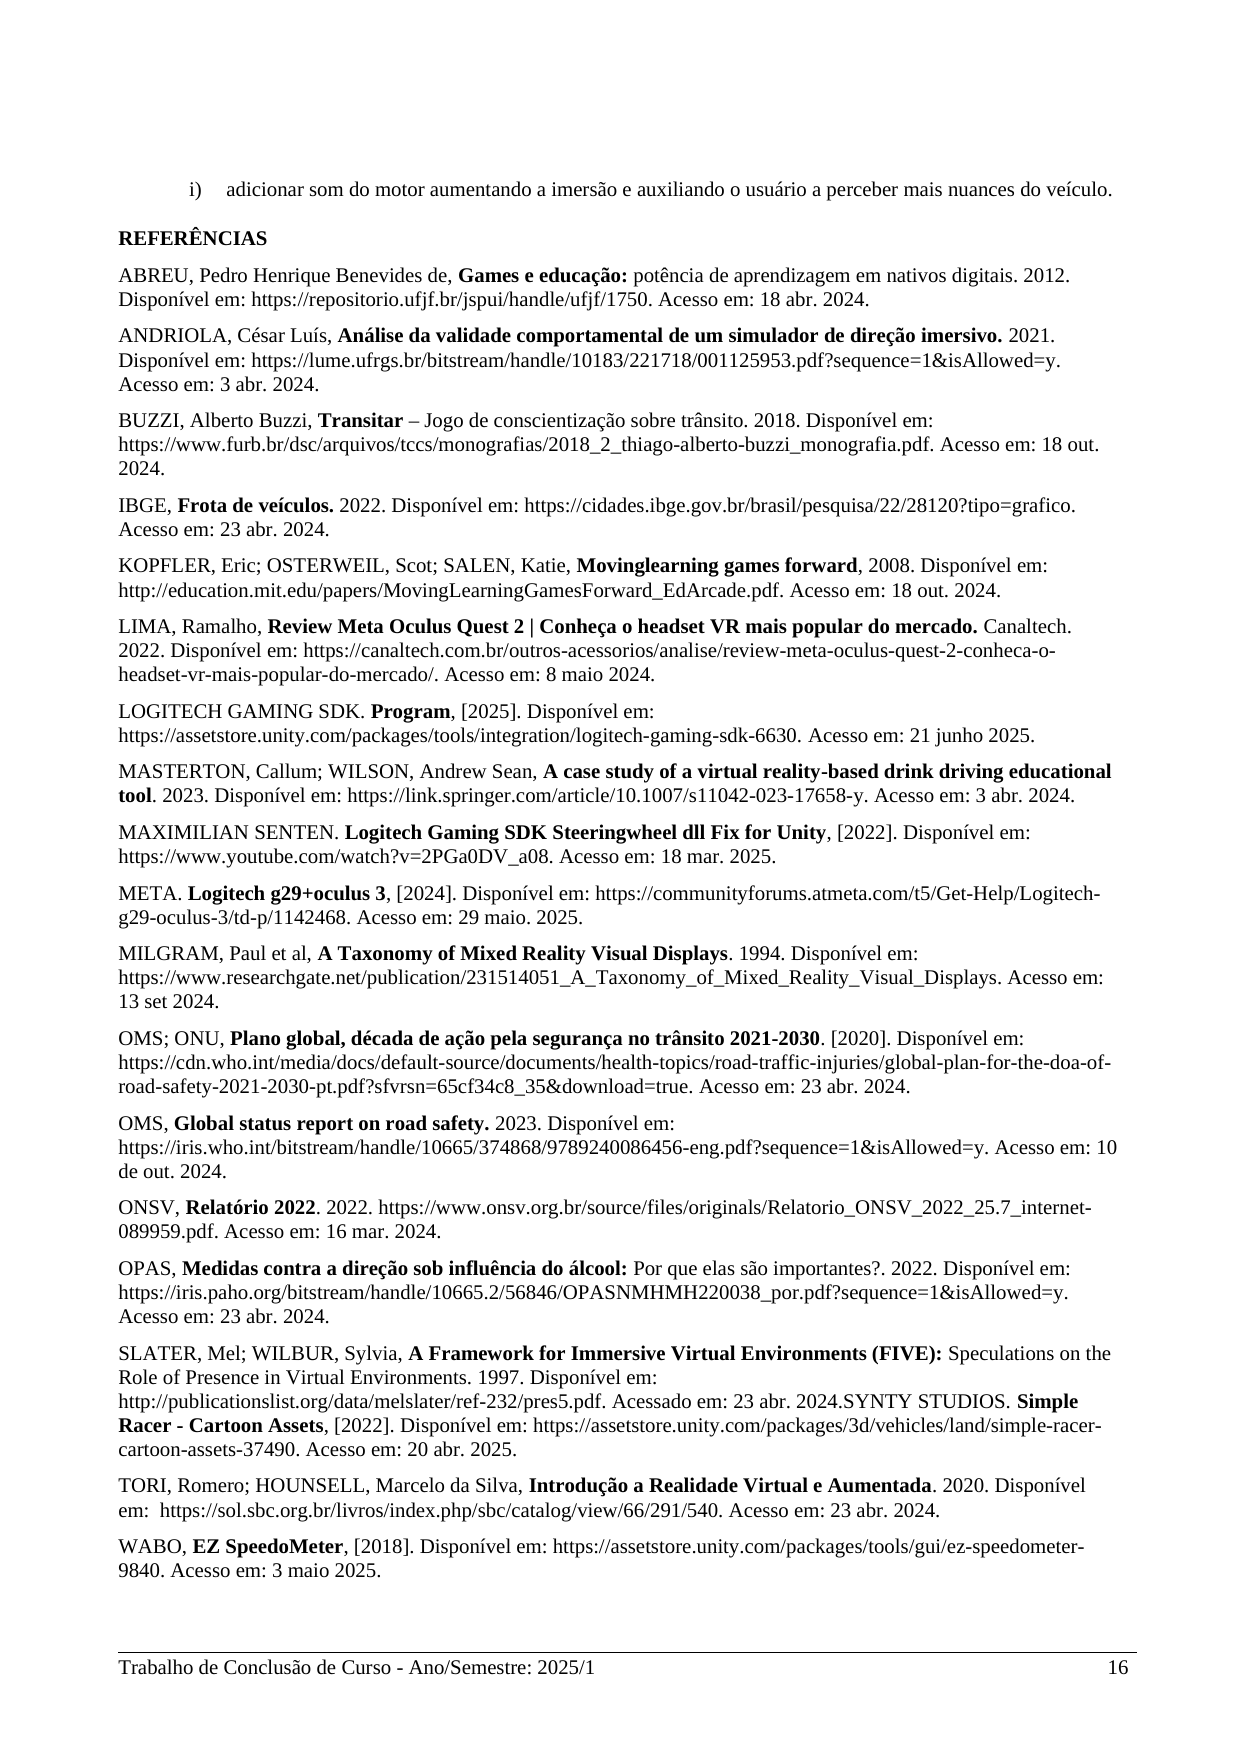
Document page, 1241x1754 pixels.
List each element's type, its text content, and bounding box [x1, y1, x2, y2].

text LIMA, Ramalho, Review Meta Oculus Quest 2 | Conheça o headset VR mais popular do mercado. Canaltech. 2022. Disponível em: https://canaltech.com.br/outros-acessorios/analise/review-meta-oculus-quest-2-conheca-o-headset-vr-mais-popular-do-mercado/. Acesso em: 8 maio 2024. [118, 614, 1122, 686]
text OMS, Global status report on road safety. 2023. Disponível em: https://iris.who.int/bitstream/handle/10665/374868/9789240086456-eng.pdf?sequence=1&isAllowed=y. Acesso em: 10 de out. 2024. [118, 1111, 1122, 1183]
list adicionar som do motor aumentando a imersão e auxiliando o usuário a perceber mais nuances do veículo. [189, 177, 1122, 201]
text LOGITECH GAMING SDK. Program, [2025]. Disponível em: https://assetstore.unity.com/packages/tools/integration/logitech-gaming-sdk-6630. Acesso em: 21 junho 2025. [118, 699, 1122, 747]
text ONSV, Relatório 2022. 2022. https://www.onsv.org.br/source/files/originals/Relatorio_ONSV_2022_25.7_internet-089959.pdf. Acesso em: 16 mar. 2024. [118, 1195, 1122, 1243]
text WABO, EZ SpeedoMeter, [2018]. Disponível em: https://assetstore.unity.com/packages/tools/gui/ez-speedometer-9840. Acesso em: 3 maio 2025. [118, 1534, 1122, 1582]
text OMS; ONU, Plano global, década de ação pela segurança no trânsito 2021-2030. [2020]. Disponível em: https://cdn.who.int/media/docs/default-source/documents/health-topics/road-traffic-injuries/global-plan-for-the-doa-of-road-safety-2021-2030-pt.pdf?sfvrsn=65cf34c8_35&download=true. Acesso em: 23 abr. 2024. [118, 1026, 1122, 1098]
text KOPFLER, Eric; OSTERWEIL, Scot; SALEN, Katie, Movinglearning games forward, 2008. Disponível em: http://education.mit.edu/papers/MovingLearningGamesForward_EdArcade.pdf. Acesso em: 18 out. 2024. [118, 553, 1122, 602]
text IBGE, Frota de veículos. 2022. Disponível em: https://cidades.ibge.gov.br/brasil/pesquisa/22/28120?tipo=grafico. Acesso em: 23 abr. 2024. [118, 493, 1122, 541]
text Referências [118, 226, 1122, 250]
text TORI, Romero; HOUNSELL, Marcelo da Silva, Introdução a Realidade Virtual e Aumentada. 2020. Disponível em: https://sol.sbc.org.br/livros/index.php/sbc/catalog/view/66/291/540. Acesso em: 23 abr. 2024. [118, 1473, 1122, 1522]
text OPAS, Medidas contra a direção sob influência do álcool: Por que elas são importantes?. 2022. Disponível em: https://iris.paho.org/bitstream/handle/10665.2/56846/OPASNMHMH220038_por.pdf?sequence=1&isAllowed=y. Acesso em: 23 abr. 2024. [118, 1256, 1122, 1328]
text BUZZI, Alberto Buzzi, Transitar – Jogo de conscientização sobre trânsito. 2018. Disponível em: https://www.furb.br/dsc/arquivos/tccs/monografias/2018_2_thiago-alberto-buzzi_monografia.pdf. Acesso em: 18 out. 2024. [118, 408, 1122, 480]
text ABREU, Pedro Henrique Benevides de, Games e educação: potência de aprendizagem em nativos digitais. 2012. Disponível em: https://repositorio.ufjf.br/jspui/handle/ufjf/1750. Acesso em: 18 abr. 2024. [118, 263, 1122, 311]
text MAXIMILIAN SENTEN. Logitech Gaming SDK Steeringwheel dll Fix for Unity, [2022]. Disponível em: https://www.youtube.com/watch?v=2PGa0DV_a08. Acesso em: 18 mar. 2025. [118, 820, 1122, 868]
text MASTERTON, Callum; WILSON, Andrew Sean, A case study of a virtual reality-based drink driving educational tool. 2023. Disponível em: https://link.springer.com/article/10.1007/s11042-023-17658-y. Acesso em: 3 abr. 2024. [118, 759, 1122, 807]
text ANDRIOLA, César Luís, Análise da validade comportamental de um simulador de direção imersivo. 2021. Disponível em: https://lume.ufrgs.br/bitstream/handle/10183/221718/001125953.pdf?sequence=1&isAllowed=y. Acesso em: 3 abr. 2024. [118, 323, 1122, 396]
text MILGRAM, Paul et al, A Taxonomy of Mixed Reality Visual Displays. 1994. Disponível em: https://www.researchgate.net/publication/231514051_A_Taxonomy_of_Mixed_Reality_Visual_Displays. Acesso em: 13 set 2024. [118, 941, 1122, 1013]
text SLATER, Mel; WILBUR, Sylvia, A Framework for Immersive Virtual Environments (FIVE): Speculations on the Role of Presence in Virtual Environments. 1997. Disponível em: http://publicationslist.org/data/melslater/ref-232/pres5.pdf. Acessado em: 23 abr. 2024.SYNTY STUDIOS. Simple Racer - Cartoon Assets, [2022]. Disponível em: https://assetstore.unity.com/packages/3d/vehicles/land/simple-racer-cartoon-assets-37490. Acesso em: 20 abr. 2025. [118, 1341, 1122, 1461]
text META. Logitech g29+oculus 3, [2024]. Disponível em: https://communityforums.atmeta.com/t5/Get-Help/Logitech-g29-oculus-3/td-p/1142468. Acesso em: 29 maio. 2025. [118, 881, 1122, 929]
